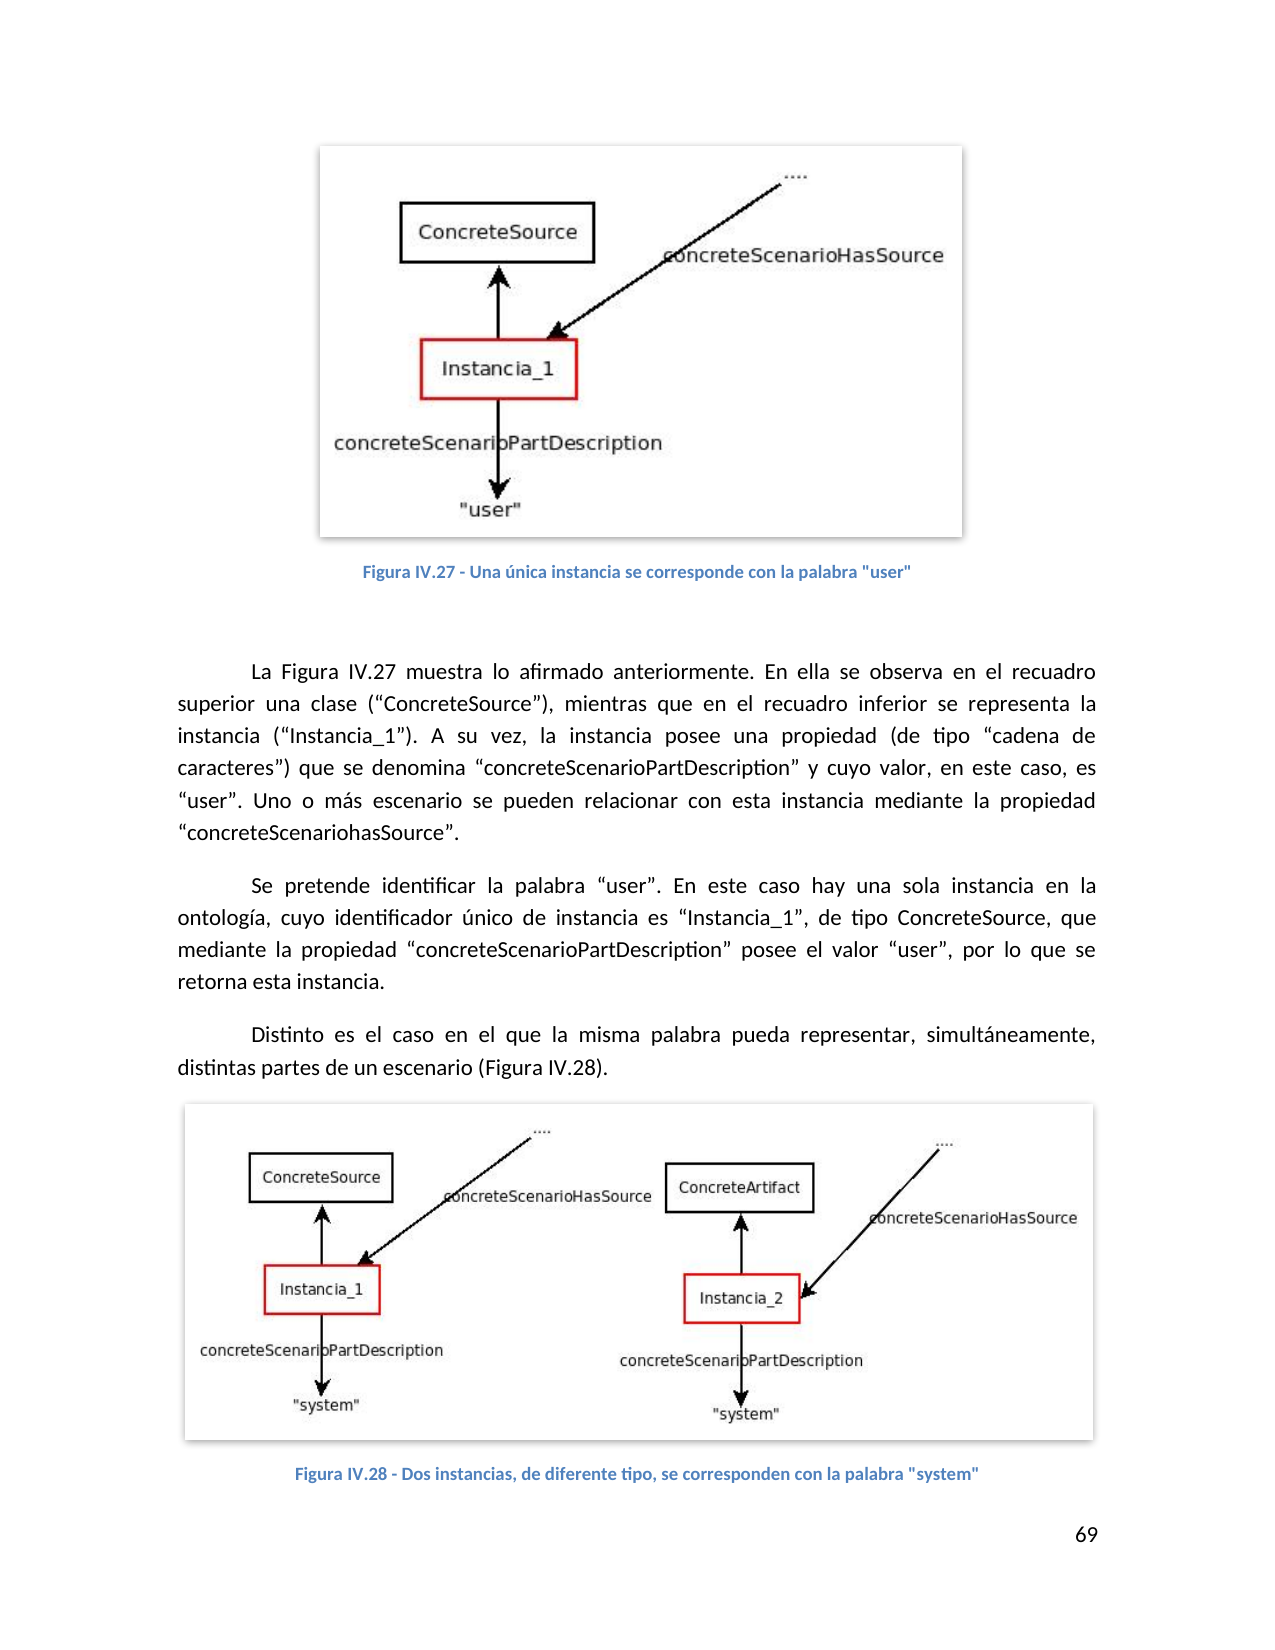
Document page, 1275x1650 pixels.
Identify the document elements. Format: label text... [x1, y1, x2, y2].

text Se pretende identificar la palabra “user”. En este caso hay una sola instancia en la ontología, cuyo identificador único de instancia es “Instancia_1”, de tipo ConcreteSource, que mediante la propiedad “concreteScenarioPartDescription” posee el valor “user”, por lo que se retorna esta instancia. [177, 871, 1098, 996]
picture [200, 1118, 1079, 1425]
picture [334, 160, 947, 523]
